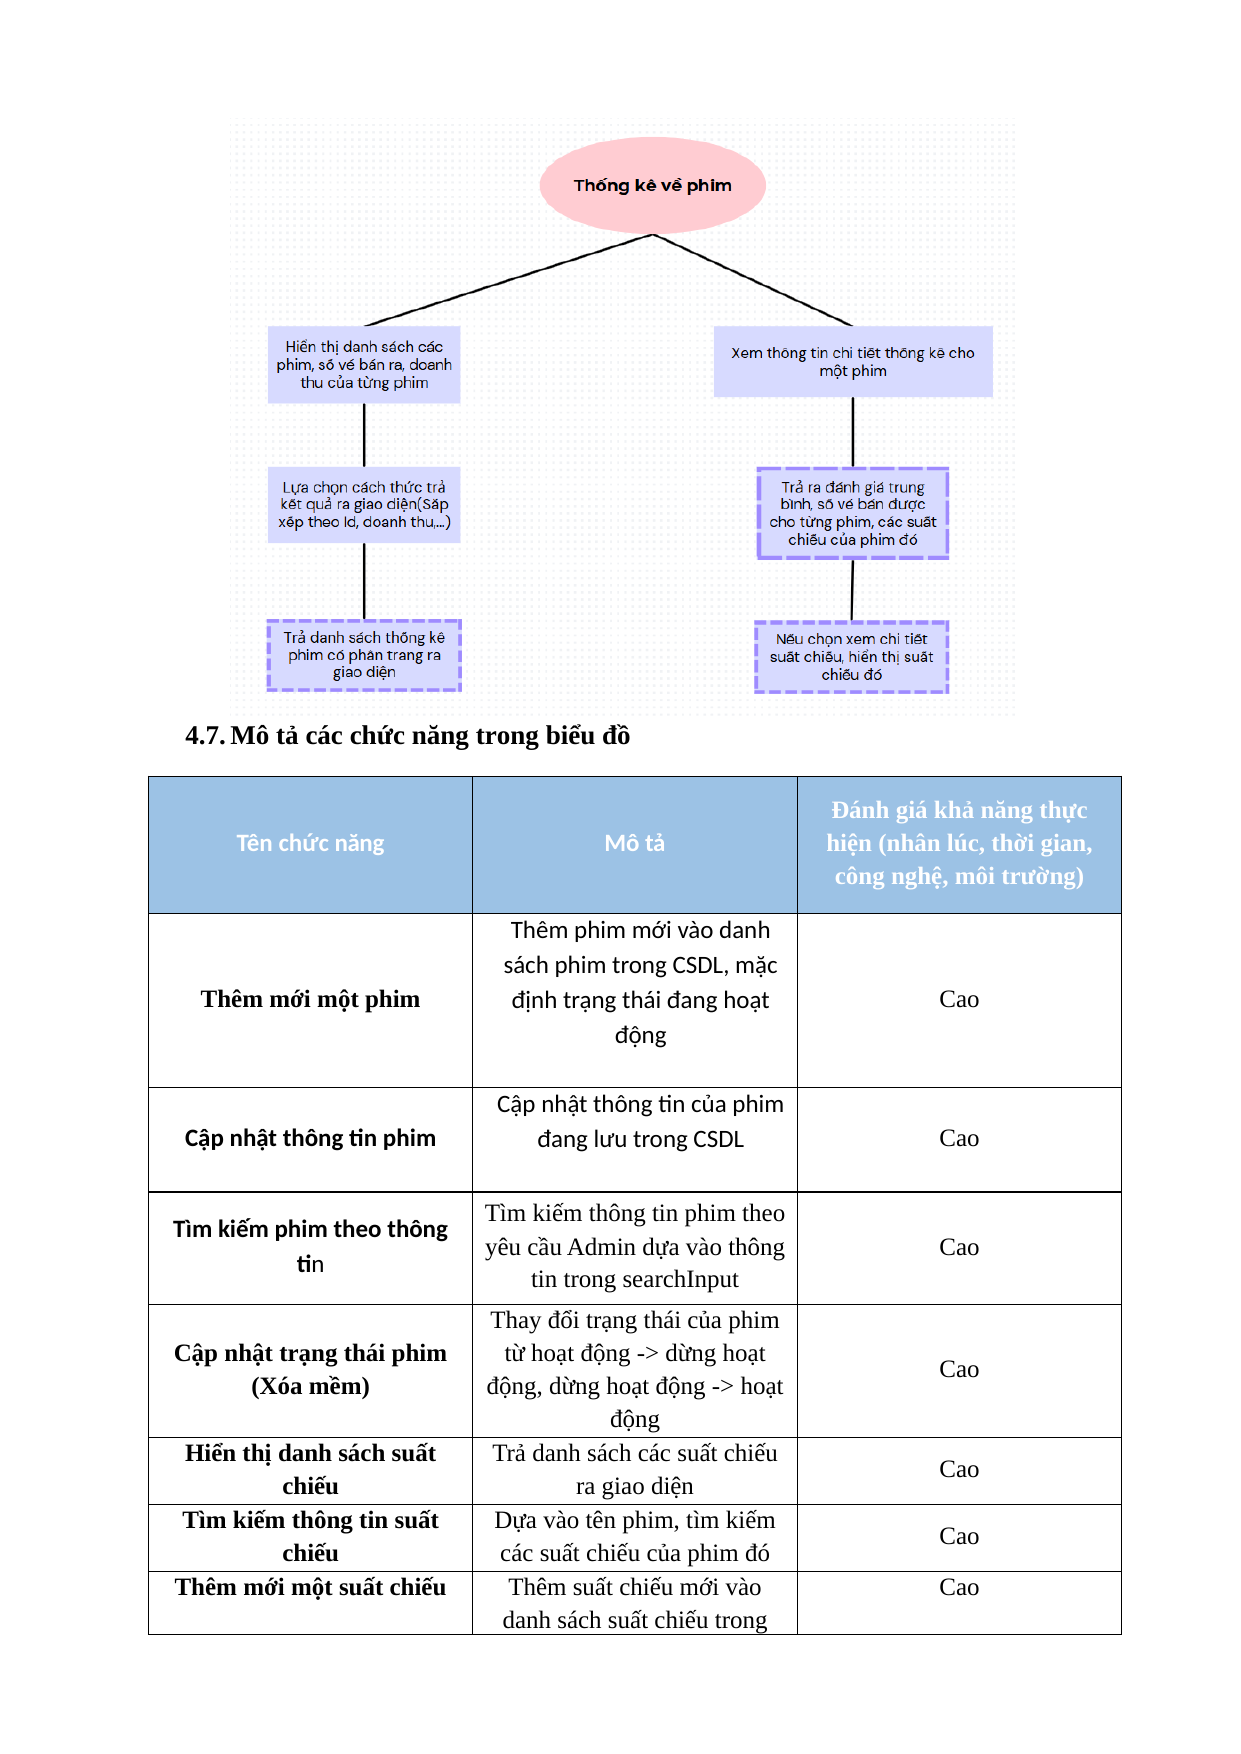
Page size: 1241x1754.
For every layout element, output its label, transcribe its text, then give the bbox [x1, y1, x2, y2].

table_header Mô tả [473, 777, 797, 913]
table_cell Tìm kiếm thông tin phim theo yêu cầu Admin dựa vào thông tin trong searchInput [473, 1193, 797, 1304]
table_cell Cao [798, 1088, 1121, 1191]
table_cell Trả danh sách các suất chiếu ra giao diện [473, 1438, 797, 1504]
table_cell Thay đổi trạng thái của phim từ hoạt động -> dừng hoạt động, dừng hoạt động -> hoạt động [473, 1305, 797, 1437]
table_cell Cập nhật trạng thái phim (Xóa mềm) [149, 1305, 472, 1437]
table_cell Cao [798, 1572, 1121, 1634]
table_cell Cao [798, 1193, 1121, 1304]
table_cell Thêm mới một phim [149, 914, 472, 1087]
table_cell Cao [798, 1438, 1121, 1504]
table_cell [473, 1572, 797, 1634]
table_cell Cao [798, 1505, 1121, 1571]
table_cell Cao [798, 914, 1121, 1087]
picture [230, 118, 1017, 720]
table_cell Cập nhật thông tin phim [149, 1088, 472, 1191]
table_cell Tìm kiếm phim theo thông tin [149, 1193, 472, 1304]
table_cell Hiển thị danh sách suất chiếu [149, 1438, 472, 1504]
table_cell Cập nhật thông tin của phim đang lưu trong CSDL [473, 1088, 797, 1191]
table_cell Thêm phim mới vào danh sách phim trong CSDL, mặc định trạng thái đang hoạt động [473, 914, 797, 1087]
table_header Tên chức năng [149, 777, 472, 913]
table_cell Dựa vào tên phim, tìm kiếm các suất chiếu của phim đó [473, 1505, 797, 1571]
table_header Đánh giá khả năng thực hiện (nhân lúc, thời gian, công nghệ, môi trường) [798, 777, 1121, 913]
table_cell Cao [798, 1305, 1121, 1437]
list Mô tả các chức năng trong biểu đồ [185, 719, 1122, 751]
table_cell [149, 1572, 472, 1634]
table_cell Tìm kiếm thông tin suất chiếu [149, 1505, 472, 1571]
